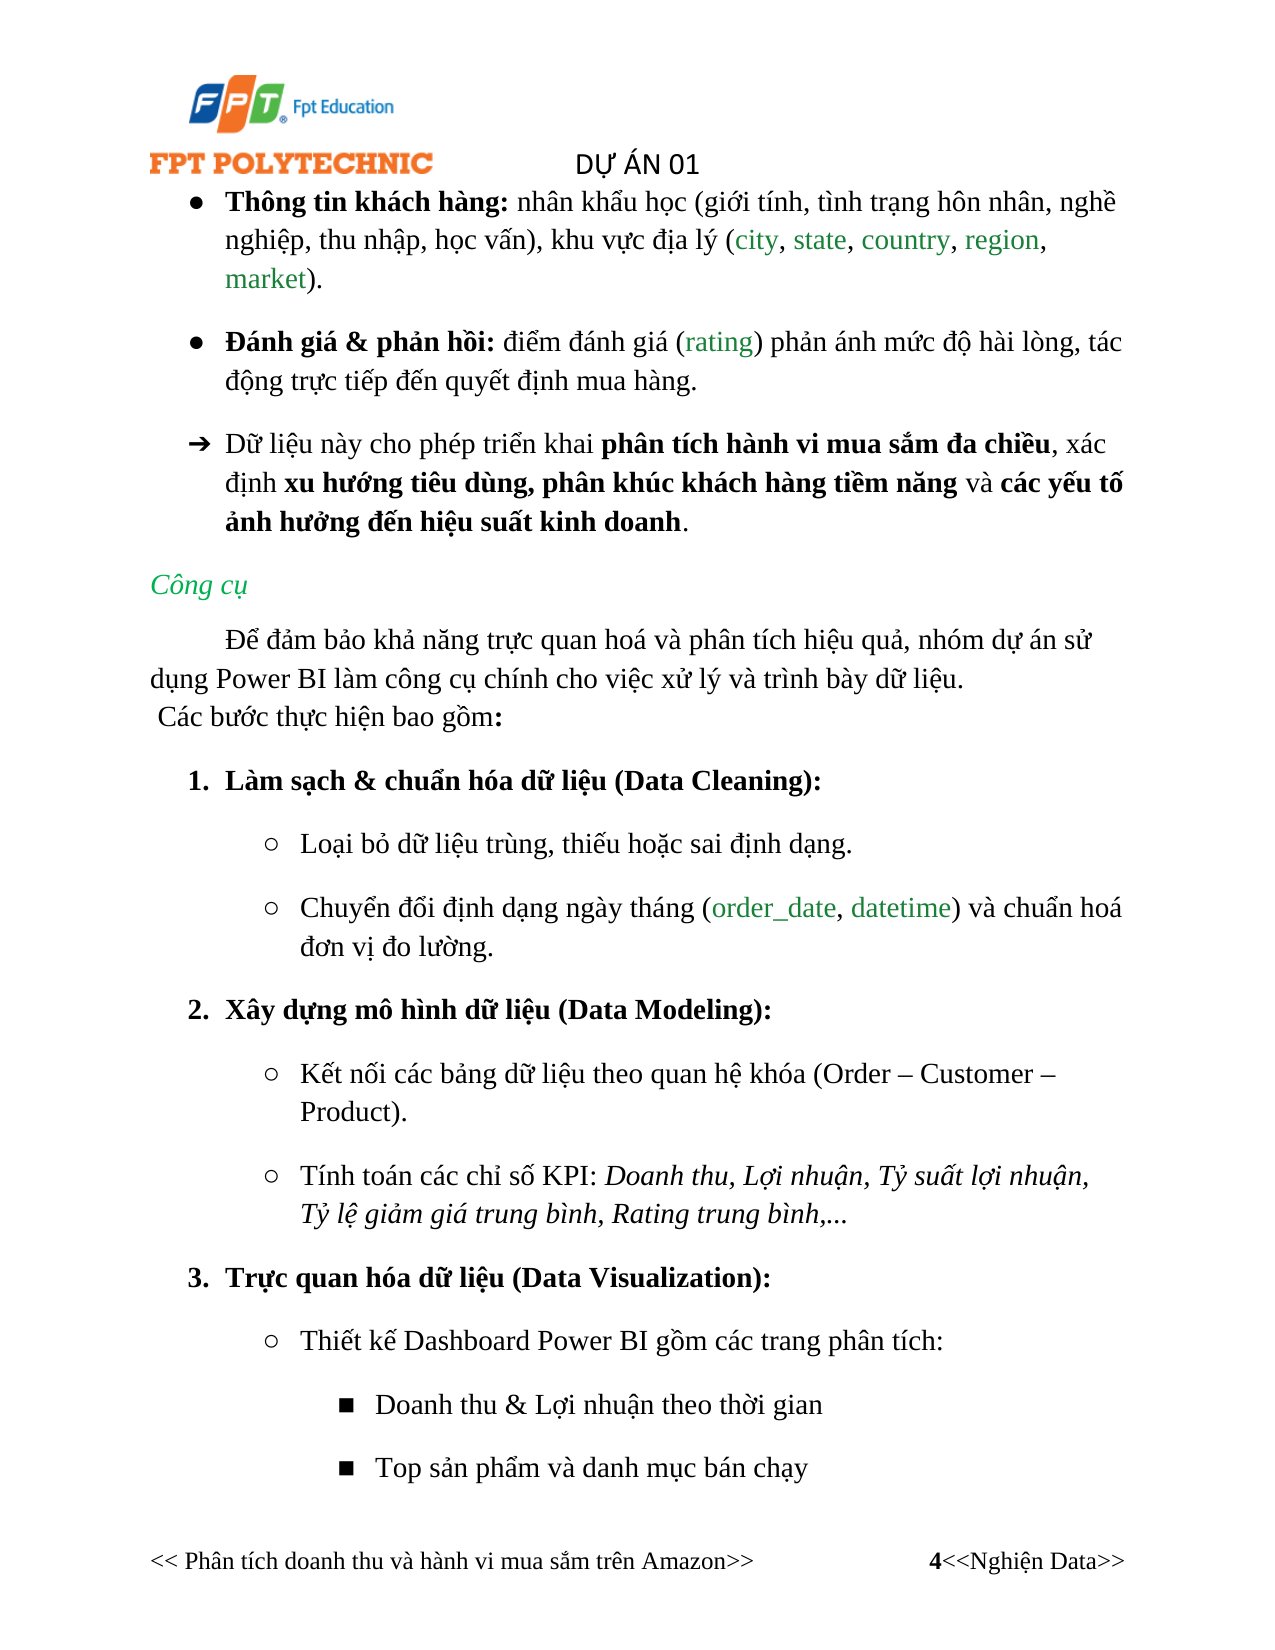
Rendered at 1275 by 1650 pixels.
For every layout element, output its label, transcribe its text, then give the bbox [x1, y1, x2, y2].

text Công cụ [150, 567, 1125, 601]
list Thông tin khách hàng: nhân khẩu học (giới tính, tình trạng hôn nhân, nghề nghiệp, thu nhập, học vấn), khu vực địa lý (city, state, country, region, market). [187, 184, 1125, 294]
list Làm sạch & chuẩn hóa dữ liệu (Data Cleaning): [187, 763, 1125, 797]
list Thiết kế Dashboard Power BI gồm các trang phân tích: [262, 1323, 1125, 1357]
list Đánh giá & phản hồi: điểm đánh giá (rating) phản ánh mức độ hài lòng, tác động trực tiếp đến quyết định mua hàng. [187, 324, 1125, 397]
list Trực quan hóa dữ liệu (Data Visualization): [187, 1260, 1125, 1293]
list Chuyển đổi định dạng ngày tháng (order_date, datetime) và chuẩn hoá đơn vị đo lường. [262, 890, 1125, 962]
list Top sản phẩm và danh mục bán chạy [337, 1451, 1125, 1484]
list Dữ liệu này cho phép triển khai phân tích hành vi mua sắm đa chiều, xác định xu hướng tiêu dùng, phân khúc khách hàng tiềm năng và các yếu tố ảnh hưởng đến hiệu suất kinh doanh. [187, 427, 1125, 537]
list Doanh thu & Lợi nhuận theo thời gian [337, 1387, 1125, 1421]
list Loại bỏ dữ liệu trùng, thiếu hoặc sai định dạng. [262, 827, 1125, 860]
picture [150, 75, 436, 174]
text Để đảm bảo khả năng trực quan hoá và phân tích hiệu quả, nhóm dự án sử dụng Power BI làm công cụ chính cho việc xử lý và trình bày dữ liệu. Các bước thực hiện bao gồm: [150, 622, 1125, 733]
list Kết nối các bảng dữ liệu theo quan hệ khóa (Order – Customer – Product). [262, 1056, 1125, 1128]
list Tính toán các chỉ số KPI: Doanh thu, Lợi nhuận, Tỷ suất lợi nhuận, Tỷ lệ giảm giá trung bình, Rating trung bình,... [262, 1158, 1125, 1230]
list Xây dựng mô hình dữ liệu (Data Modeling): [187, 992, 1125, 1026]
